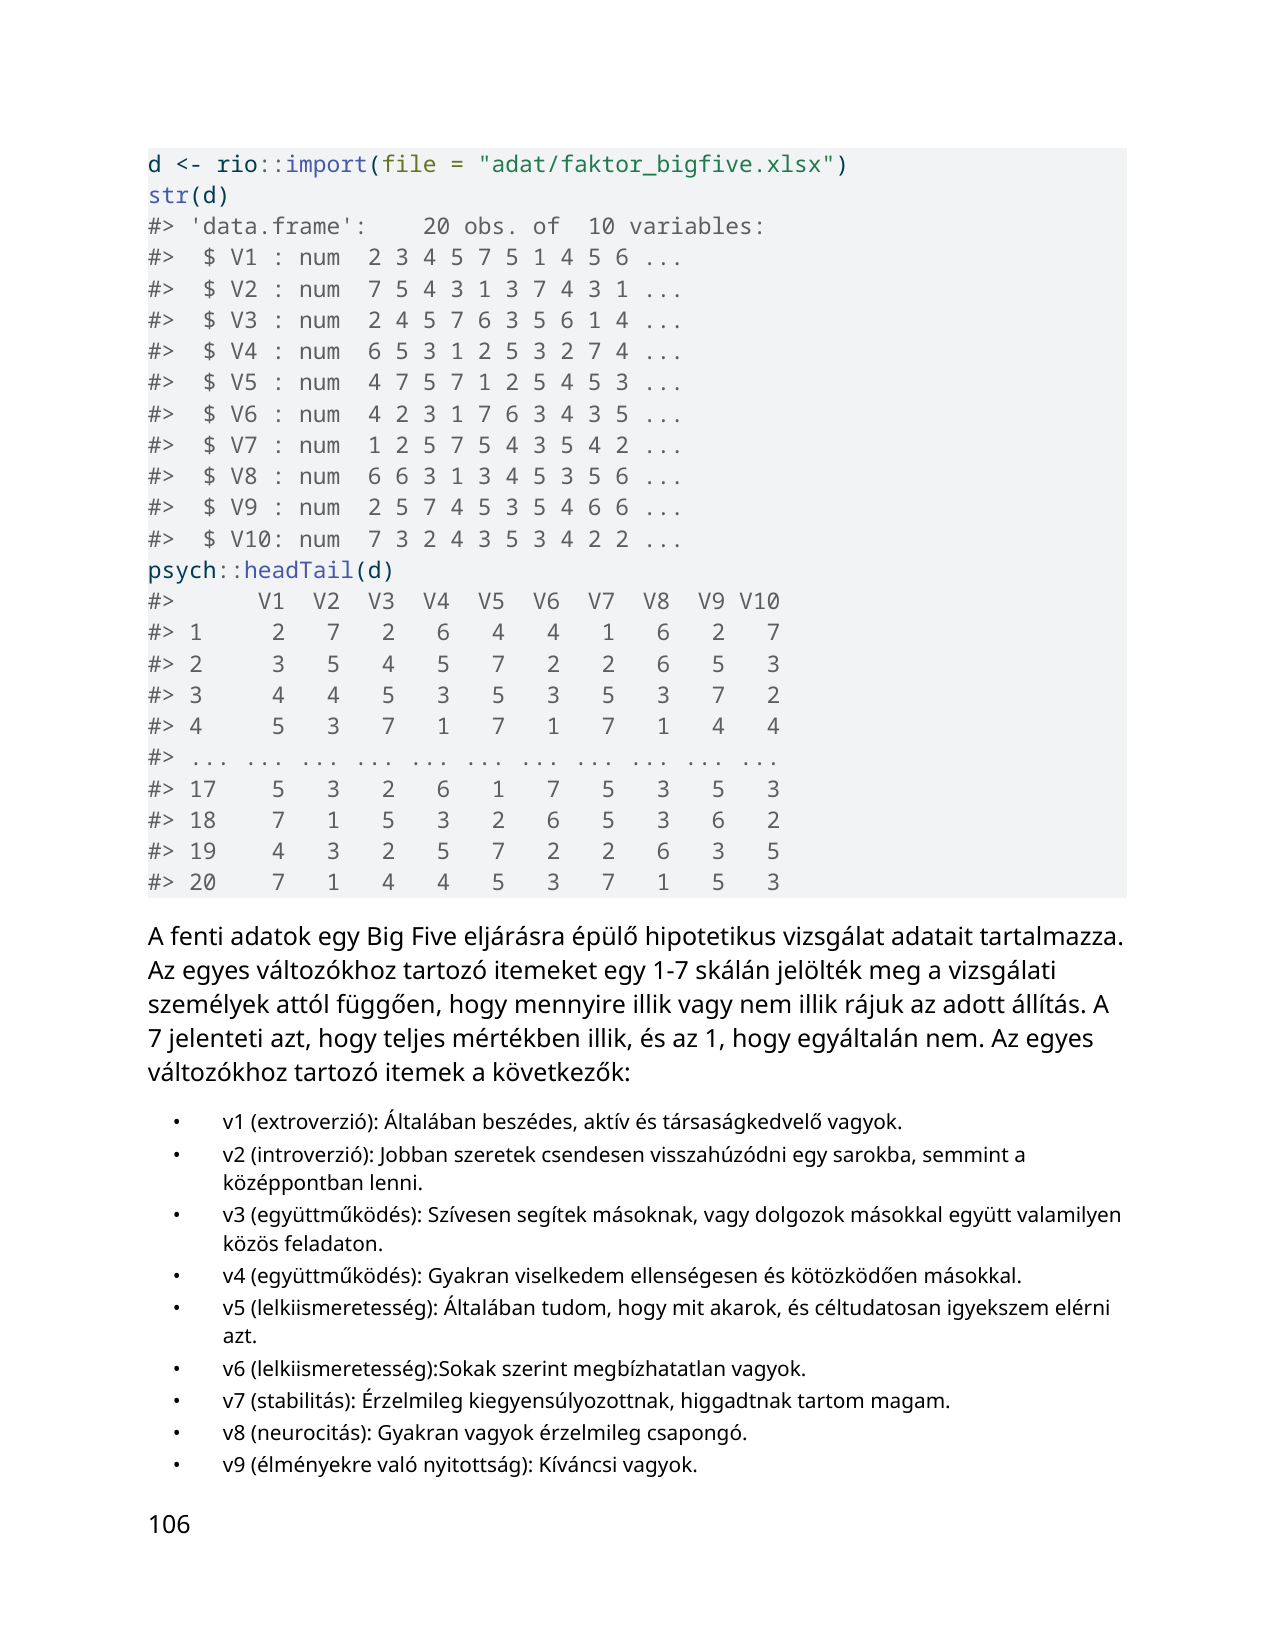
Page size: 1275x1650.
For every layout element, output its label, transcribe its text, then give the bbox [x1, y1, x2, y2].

list v8 (neurocitás): Gyakran vagyok érzelmileg csapongó. [173, 1418, 1127, 1447]
list v1 (extroverzió): Általában beszédes, aktív és társaságkedvelő vagyok. [173, 1107, 1127, 1136]
list v5 (lelkiismeretesség): Általában tudom, hogy mit akarok, és céltudatosan igyekszem elérni azt. [173, 1293, 1127, 1350]
list v4 (együttműködés): Gyakran viselkedem ellenségesen és kötözködően másokkal. [173, 1261, 1127, 1289]
list v9 (élményekre való nyitottság): Kíváncsi vagyok. [173, 1450, 1127, 1479]
text A fenti adatok egy Big Five eljárásra épülő hipotetikus vizsgálat adatait tartalmazza. Az egyes változókhoz tartozó itemeket egy 1-7 skálán jelölték meg a vizsgálati személyek attól függően, hogy mennyire illik vagy nem illik rájuk az adott állítás. A 7 jelenteti azt, hogy teljes mértékben illik, és az 1, hogy egyáltalán nem. Az egyes változókhoz tartozó itemek a következők: [148, 918, 1127, 1089]
list v7 (stabilitás): Érzelmileg kiegyensúlyozottnak, higgadtnak tartom magam. [173, 1386, 1127, 1414]
list v3 (együttműködés): Szívesen segítek másoknak, vagy dolgozok másokkal együtt valamilyen közös feladaton. [173, 1200, 1127, 1257]
list v6 (lelkiismeretesség):Sokak szerint megbízhatatlan vagyok. [173, 1354, 1127, 1382]
list v2 (introverzió): Jobban szeretek csendesen visszahúzódni egy sarokba, semmint a középpontban lenni. [173, 1140, 1127, 1197]
text d <- rio::import(file = "adat/faktor_bigfive.xlsx") str(d) #> 'data.frame': 20 obs. of 10 variables: #> $ V1 : num 2 3 4 5 7 5 1 4 5 6 ... #> $ V2 : num 7 5 4 3 1 3 7 4 3 1 ... #> $ V3 : num 2 4 5 7 6 3 5 6 1 4 ... #> $ V4 : num 6 5 3 1 2 5 3 2 7 4 ... #> $ V5 : num 4 7 5 7 1 2 5 4 5 3 ... #> $ V6 : num 4 2 3 1 7 6 3 4 3 5 ... #> $ V7 : num 1 2 5 7 5 4 3 5 4 2 ... #> $ V8 : num 6 6 3 1 3 4 5 3 5 6 ... #> $ V9 : num 2 5 7 4 5 3 5 4 6 6 ... #> $ V10: num 7 3 2 4 3 5 3 4 2 2 ... psych::headTail(d) #> V1 V2 V3 V4 V5 V6 V7 V8 V9 V10 #> 1 2 7 2 6 4 4 1 6 2 7 #> 2 3 5 4 5 7 2 2 6 5 3 #> 3 4 4 5 3 5 3 5 3 7 2 #> 4 5 3 7 1 7 1 7 1 4 4 #> ... ... ... ... ... ... ... ... ... ... ... #> 17 5 3 2 6 1 7 5 3 5 3 #> 18 7 1 5 3 2 6 5 3 6 2 #> 19 4 3 2 5 7 2 2 6 3 5 #> 20 7 1 4 4 5 3 7 1 5 3 [230, 148, 1127, 898]
